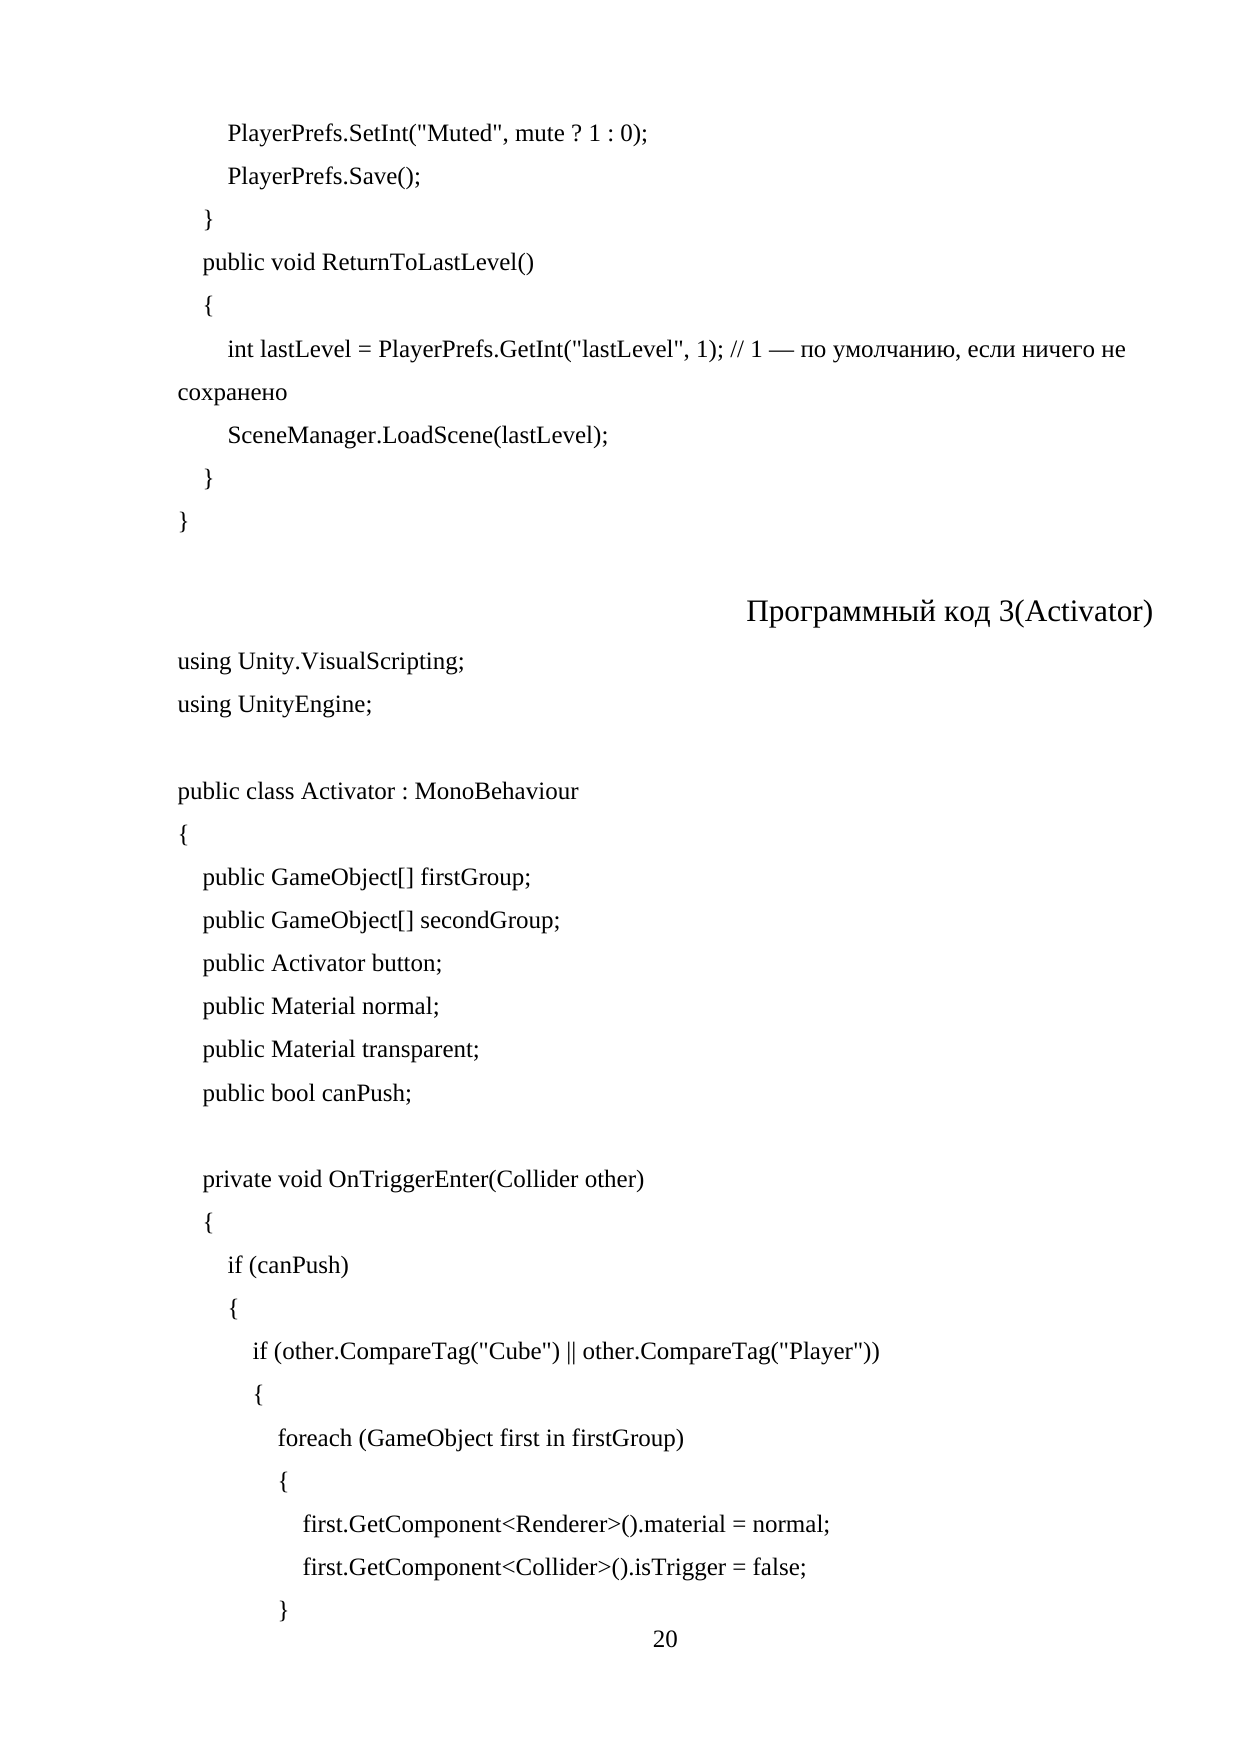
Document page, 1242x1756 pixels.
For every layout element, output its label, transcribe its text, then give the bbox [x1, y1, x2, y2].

text int lastLevel = PlayerPrefs.GetInt("lastLevel", 1); // 1 — по умолчанию, если ничего не сохранено [177, 334, 1153, 406]
text public GameObject[] firstGroup; [177, 862, 1153, 891]
text { [177, 1207, 1153, 1236]
text public Material normal; [177, 991, 1153, 1020]
text SceneManager.LoadScene(lastLevel); [177, 420, 1153, 449]
text } [177, 204, 1153, 233]
text first.GetComponent<Renderer>().material = normal; [177, 1509, 1153, 1538]
text { [177, 1293, 1153, 1322]
text { [177, 819, 1153, 848]
text { [177, 1379, 1153, 1408]
text PlayerPrefs.SetInt("Muted", mute ? 1 : 0); [177, 118, 1153, 147]
text using UnityEngine; [177, 689, 1153, 718]
text PlayerPrefs.Save(); [177, 161, 1153, 190]
text } [177, 506, 1153, 535]
text public GameObject[] secondGroup; [177, 905, 1153, 934]
text public class Activator : MonoBehaviour [177, 776, 1153, 804]
text public Material transparent; [177, 1034, 1153, 1063]
text public Activator button; [177, 948, 1153, 977]
text public bool canPush; [177, 1078, 1153, 1106]
text } [177, 463, 1153, 492]
text public void ReturnToLastLevel() [177, 247, 1153, 276]
text } [177, 1595, 1153, 1624]
text foreach (GameObject first in firstGroup) [177, 1423, 1153, 1451]
text using Unity.VisualScripting; [177, 646, 1153, 675]
text { [177, 1466, 1153, 1494]
text first.GetComponent<Collider>().isTrigger = false; [177, 1552, 1153, 1581]
text if (other.CompareTag("Cube") || other.CompareTag("Player")) [177, 1336, 1153, 1365]
text Программный код 3(Activator) [177, 592, 1153, 628]
text private void OnTriggerEnter(Collider other) [177, 1164, 1153, 1193]
text if (canPush) [177, 1250, 1153, 1279]
text { [177, 291, 1153, 319]
